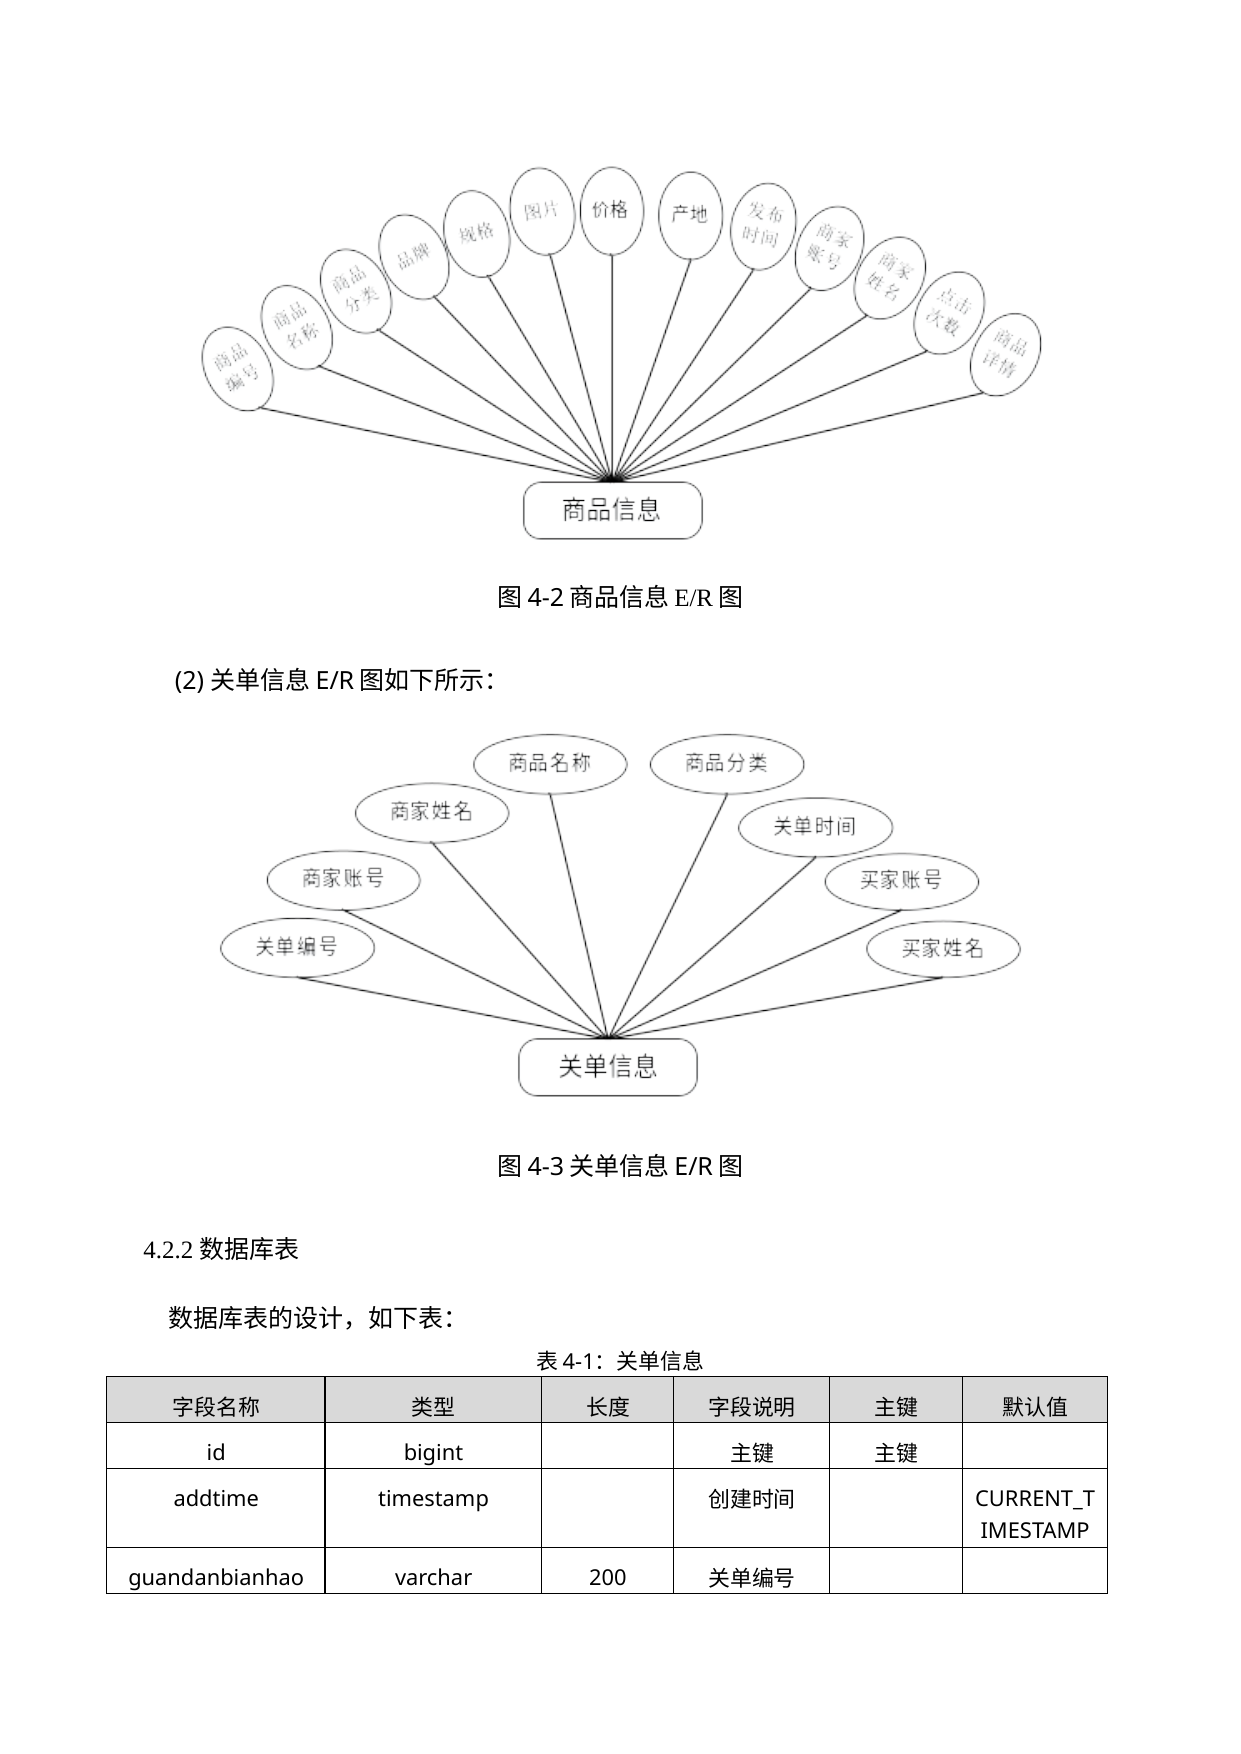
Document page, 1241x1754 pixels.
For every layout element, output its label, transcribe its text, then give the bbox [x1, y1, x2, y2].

table_header 字段名称 [107, 1377, 324, 1422]
table_header 主键 [830, 1377, 962, 1422]
subtitle 4.2.2 数据库表 [118, 1215, 1122, 1280]
table_header 长度 [542, 1377, 673, 1422]
table_cell 200 [542, 1548, 673, 1593]
table_cell timestamp [326, 1469, 541, 1547]
table_cell guandanbianhao [107, 1548, 324, 1593]
table_cell [542, 1469, 673, 1547]
table_cell [830, 1469, 962, 1547]
text (2) 关单信息E/R图如下所示： [118, 646, 1122, 711]
table_cell bigint [326, 1423, 541, 1468]
table_cell varchar [326, 1548, 541, 1593]
table_cell id [107, 1423, 324, 1468]
text 表4-1：关单信息 [118, 1343, 1122, 1376]
table_cell 创建时间 [674, 1469, 829, 1547]
table_cell 主键 [830, 1423, 962, 1468]
text 图4-2商品信息E/R图 [118, 563, 1122, 628]
table_cell 关单编号 [674, 1548, 829, 1593]
table_cell 主键 [674, 1423, 829, 1468]
table_header 字段说明 [674, 1377, 829, 1422]
table_header 类型 [326, 1377, 541, 1422]
table_cell [830, 1548, 962, 1593]
table_cell [963, 1423, 1107, 1468]
table_cell [963, 1548, 1107, 1593]
text 图4-3关单信息E/R图 [118, 1132, 1122, 1197]
table_cell [542, 1423, 673, 1468]
text 数据库表的设计，如下表： [118, 1298, 1122, 1334]
table_cell addtime [107, 1469, 324, 1547]
table_header 默认值 [963, 1377, 1107, 1422]
table_cell CURRENT_TIMESTAMP [963, 1469, 1107, 1547]
